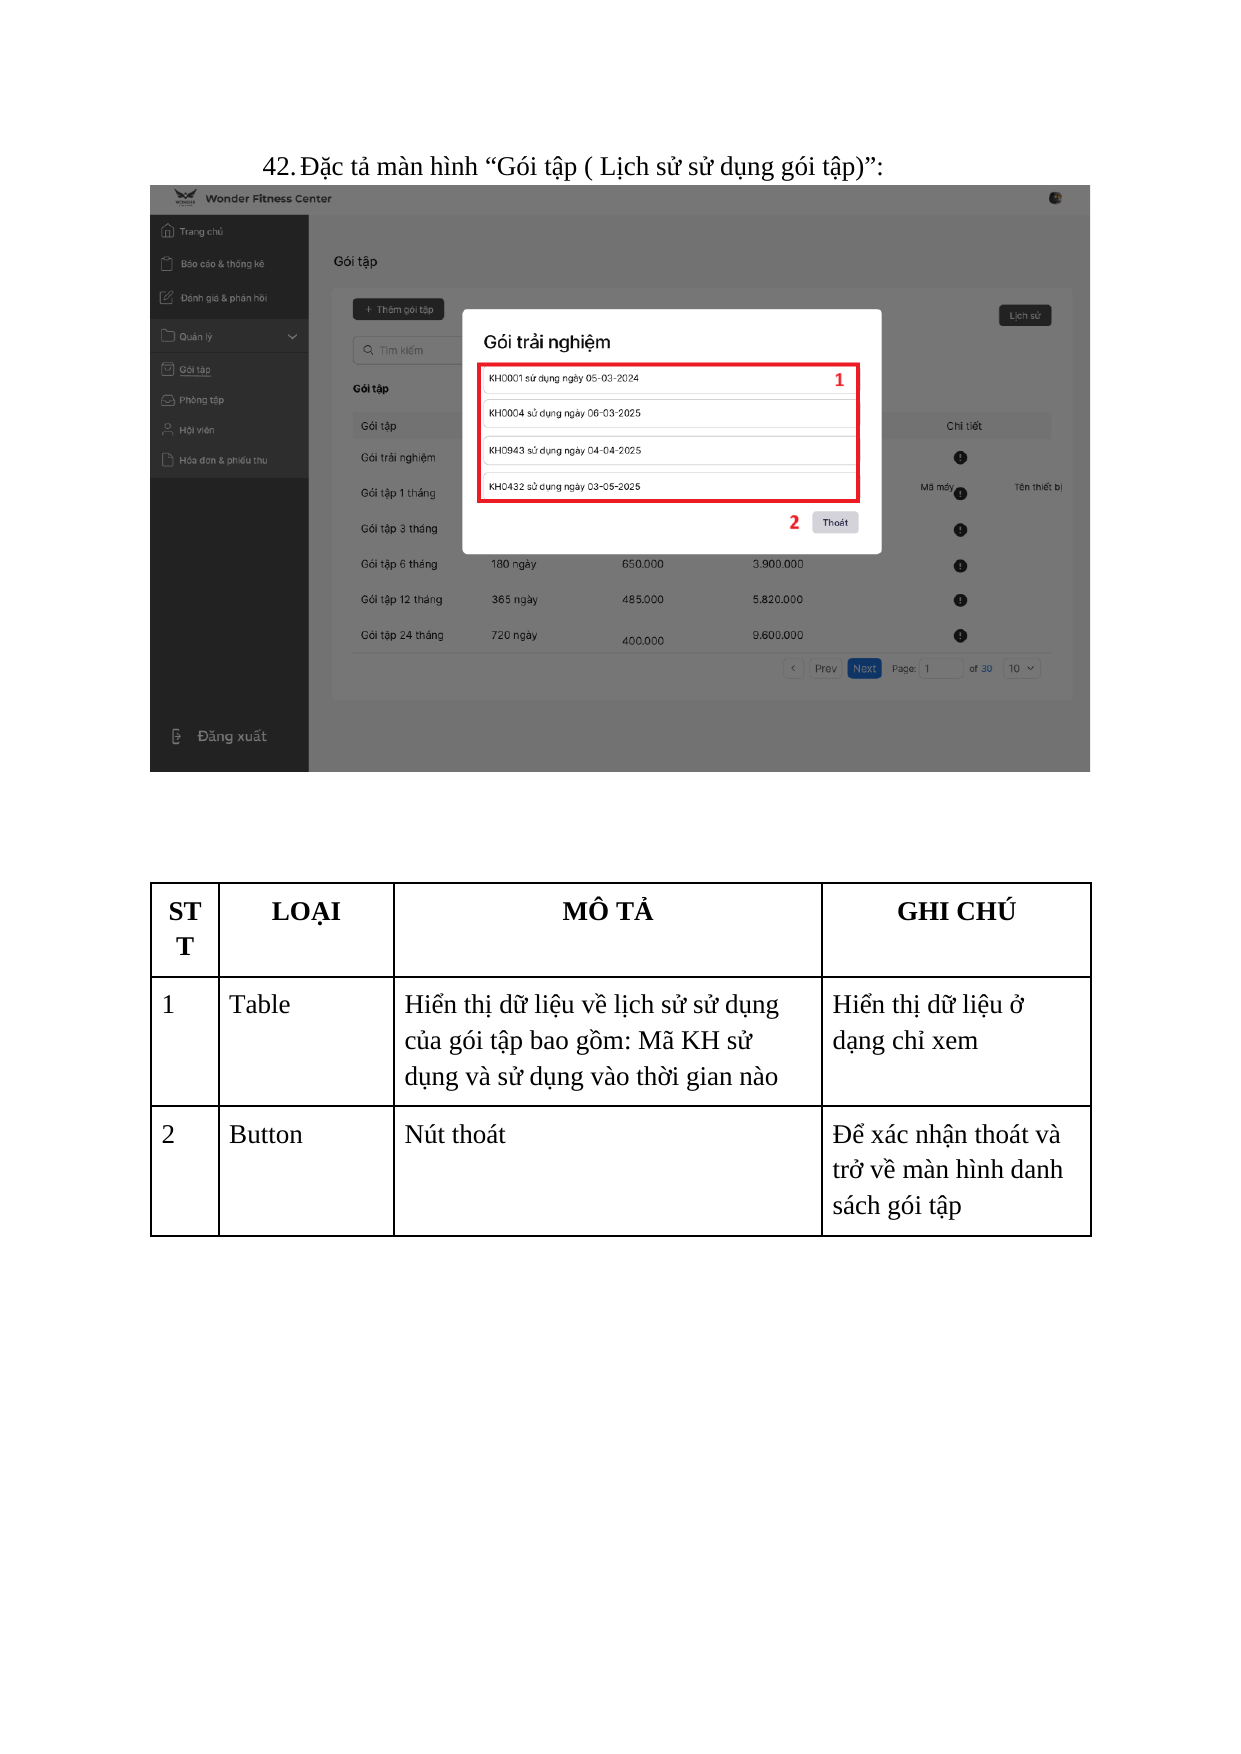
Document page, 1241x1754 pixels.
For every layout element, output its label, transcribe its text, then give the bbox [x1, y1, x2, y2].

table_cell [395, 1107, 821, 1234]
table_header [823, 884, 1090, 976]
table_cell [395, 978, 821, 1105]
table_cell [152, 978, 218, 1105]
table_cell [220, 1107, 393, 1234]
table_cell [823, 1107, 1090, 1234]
list Đặc tả màn hình “Gói tập ( Lịch sử sử dụng gói tập)”: [262, 150, 1090, 181]
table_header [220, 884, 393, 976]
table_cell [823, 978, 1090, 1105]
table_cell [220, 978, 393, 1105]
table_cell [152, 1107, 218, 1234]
picture [150, 185, 1091, 772]
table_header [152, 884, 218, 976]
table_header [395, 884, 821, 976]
